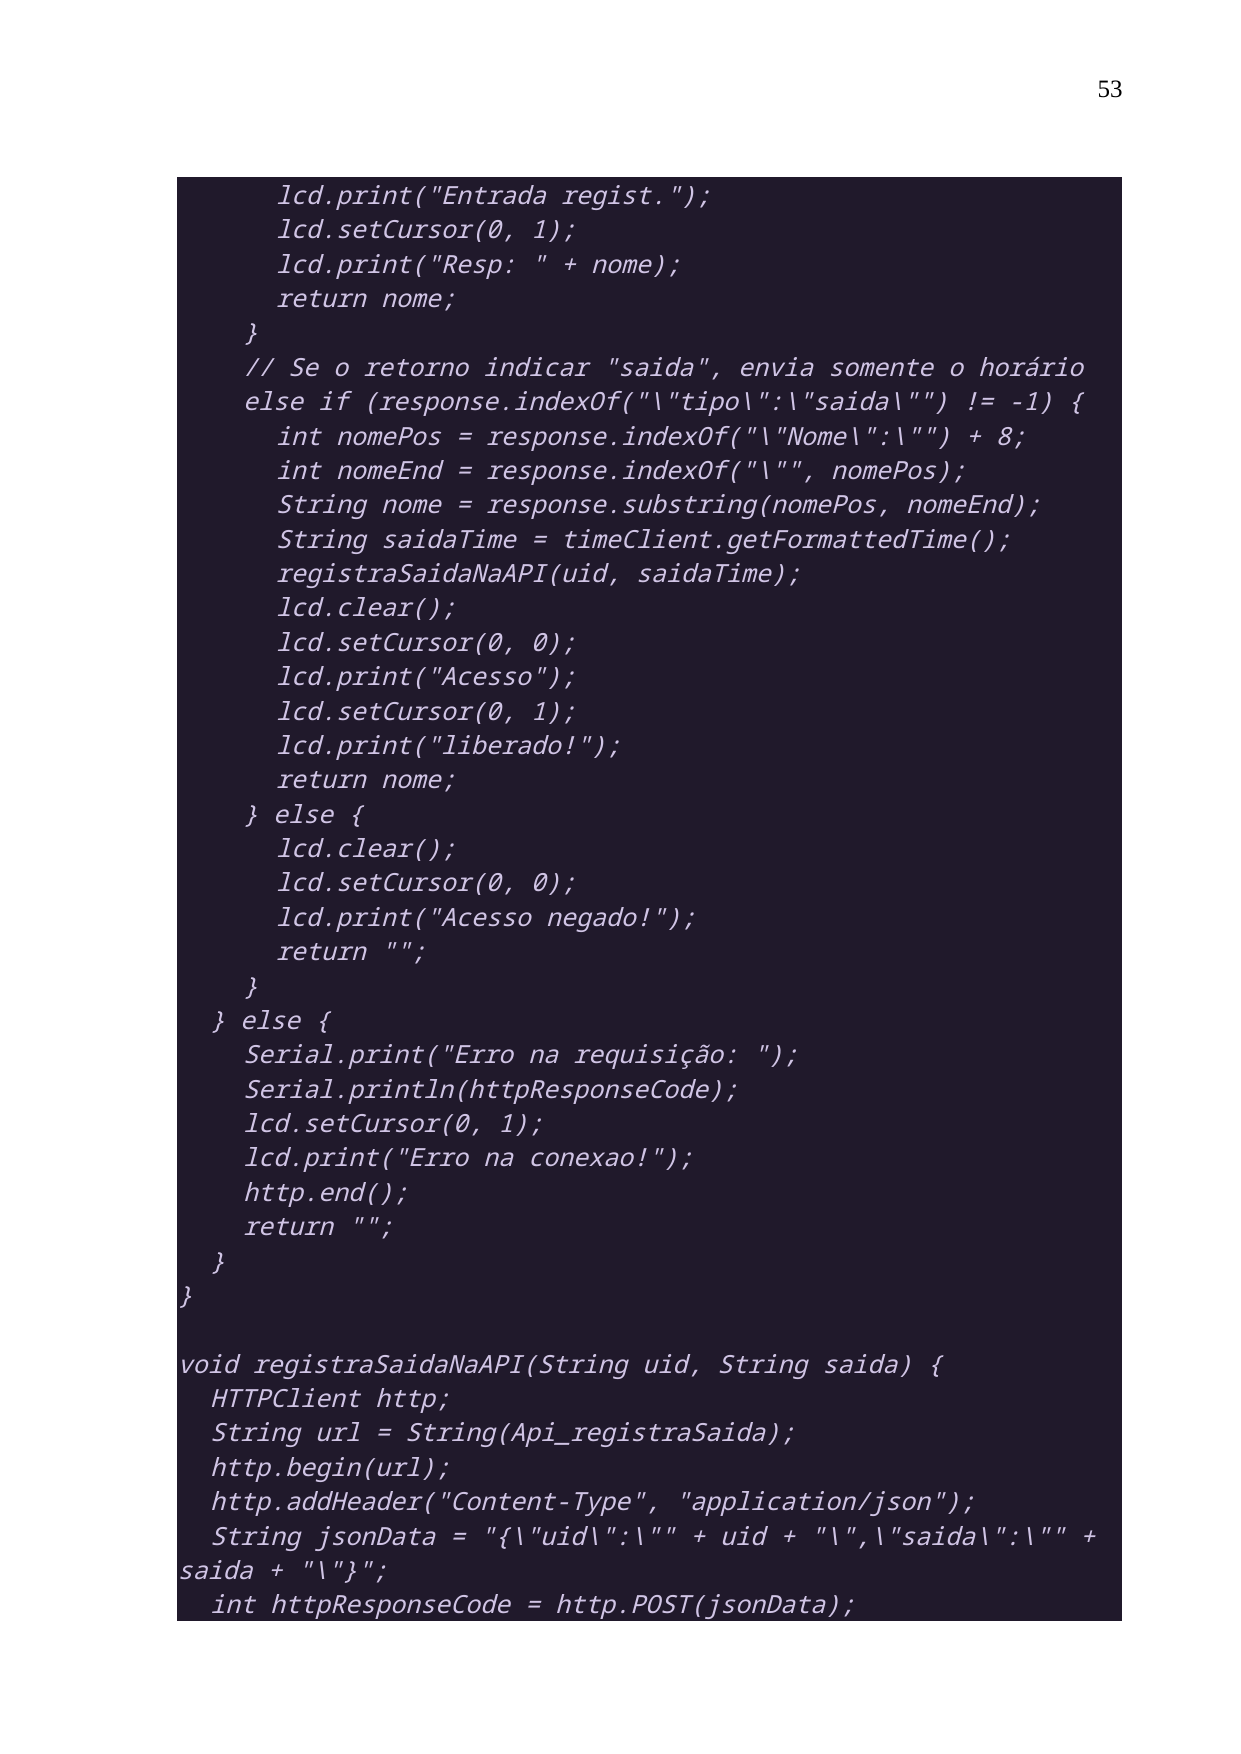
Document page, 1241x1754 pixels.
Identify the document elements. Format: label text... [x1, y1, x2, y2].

text lcd.setCursor(0, 0); [177, 624, 1122, 658]
text String url = String(Api_registraSaida); [177, 1415, 1122, 1449]
text lcd.print("Erro na conexao!"); [177, 1140, 1122, 1174]
text lcd.print("Acesso negado!"); [177, 899, 1122, 933]
text lcd.print("Entrada regist."); [177, 177, 1122, 212]
text lcd.print("Acesso"); [177, 658, 1122, 693]
text } else { [177, 796, 1122, 830]
text lcd.setCursor(0, 1); [177, 1105, 1122, 1140]
text int nomeEnd = response.indexOf("\"", nomePos); [177, 452, 1122, 487]
text return nome; [177, 762, 1122, 796]
text http.begin(url); [177, 1449, 1122, 1483]
text String jsonData = "{\"uid\":\"" + uid + "\",\"saida\":\"" + saida + "\"}"; [177, 1518, 1122, 1587]
text lcd.setCursor(0, 1); [177, 693, 1122, 727]
text http.end(); [177, 1174, 1122, 1208]
text lcd.clear(); [177, 590, 1122, 624]
text void registraSaidaNaAPI(String uid, String saida) { [177, 1346, 1122, 1380]
text return nome; [177, 280, 1122, 315]
text lcd.setCursor(0, 1); [177, 212, 1122, 246]
text lcd.print("Resp: " + nome); [177, 246, 1122, 280]
text Serial.print("Erro na requisição: "); [177, 1037, 1122, 1071]
text // Se o retorno indicar "saida", envia somente o horário [177, 349, 1122, 383]
text } [177, 968, 1122, 1002]
text return ""; [177, 1208, 1122, 1243]
text HTTPClient http; [177, 1380, 1122, 1415]
text lcd.clear(); [177, 830, 1122, 865]
text String nome = response.substring(nomePos, nomeEnd); [177, 487, 1122, 521]
text else if (response.indexOf("\"tipo\":\"saida\"") != -1) { [177, 383, 1122, 418]
text } [177, 1243, 1122, 1277]
text } [177, 1277, 1122, 1312]
text registraSaidaNaAPI(uid, saidaTime); [177, 555, 1122, 590]
text lcd.setCursor(0, 0); [177, 865, 1122, 899]
text } [177, 315, 1122, 349]
text String saidaTime = timeClient.getFormattedTime(); [177, 521, 1122, 555]
text int httpResponseCode = http.POST(jsonData); [177, 1587, 1122, 1621]
text } else { [177, 1002, 1122, 1037]
text http.addHeader("Content-Type", "application/json"); [177, 1483, 1122, 1518]
text int nomePos = response.indexOf("\"Nome\":\"") + 8; [177, 418, 1122, 452]
text return ""; [177, 933, 1122, 968]
text Serial.println(httpResponseCode); [177, 1071, 1122, 1105]
text lcd.print("liberado!"); [177, 727, 1122, 762]
